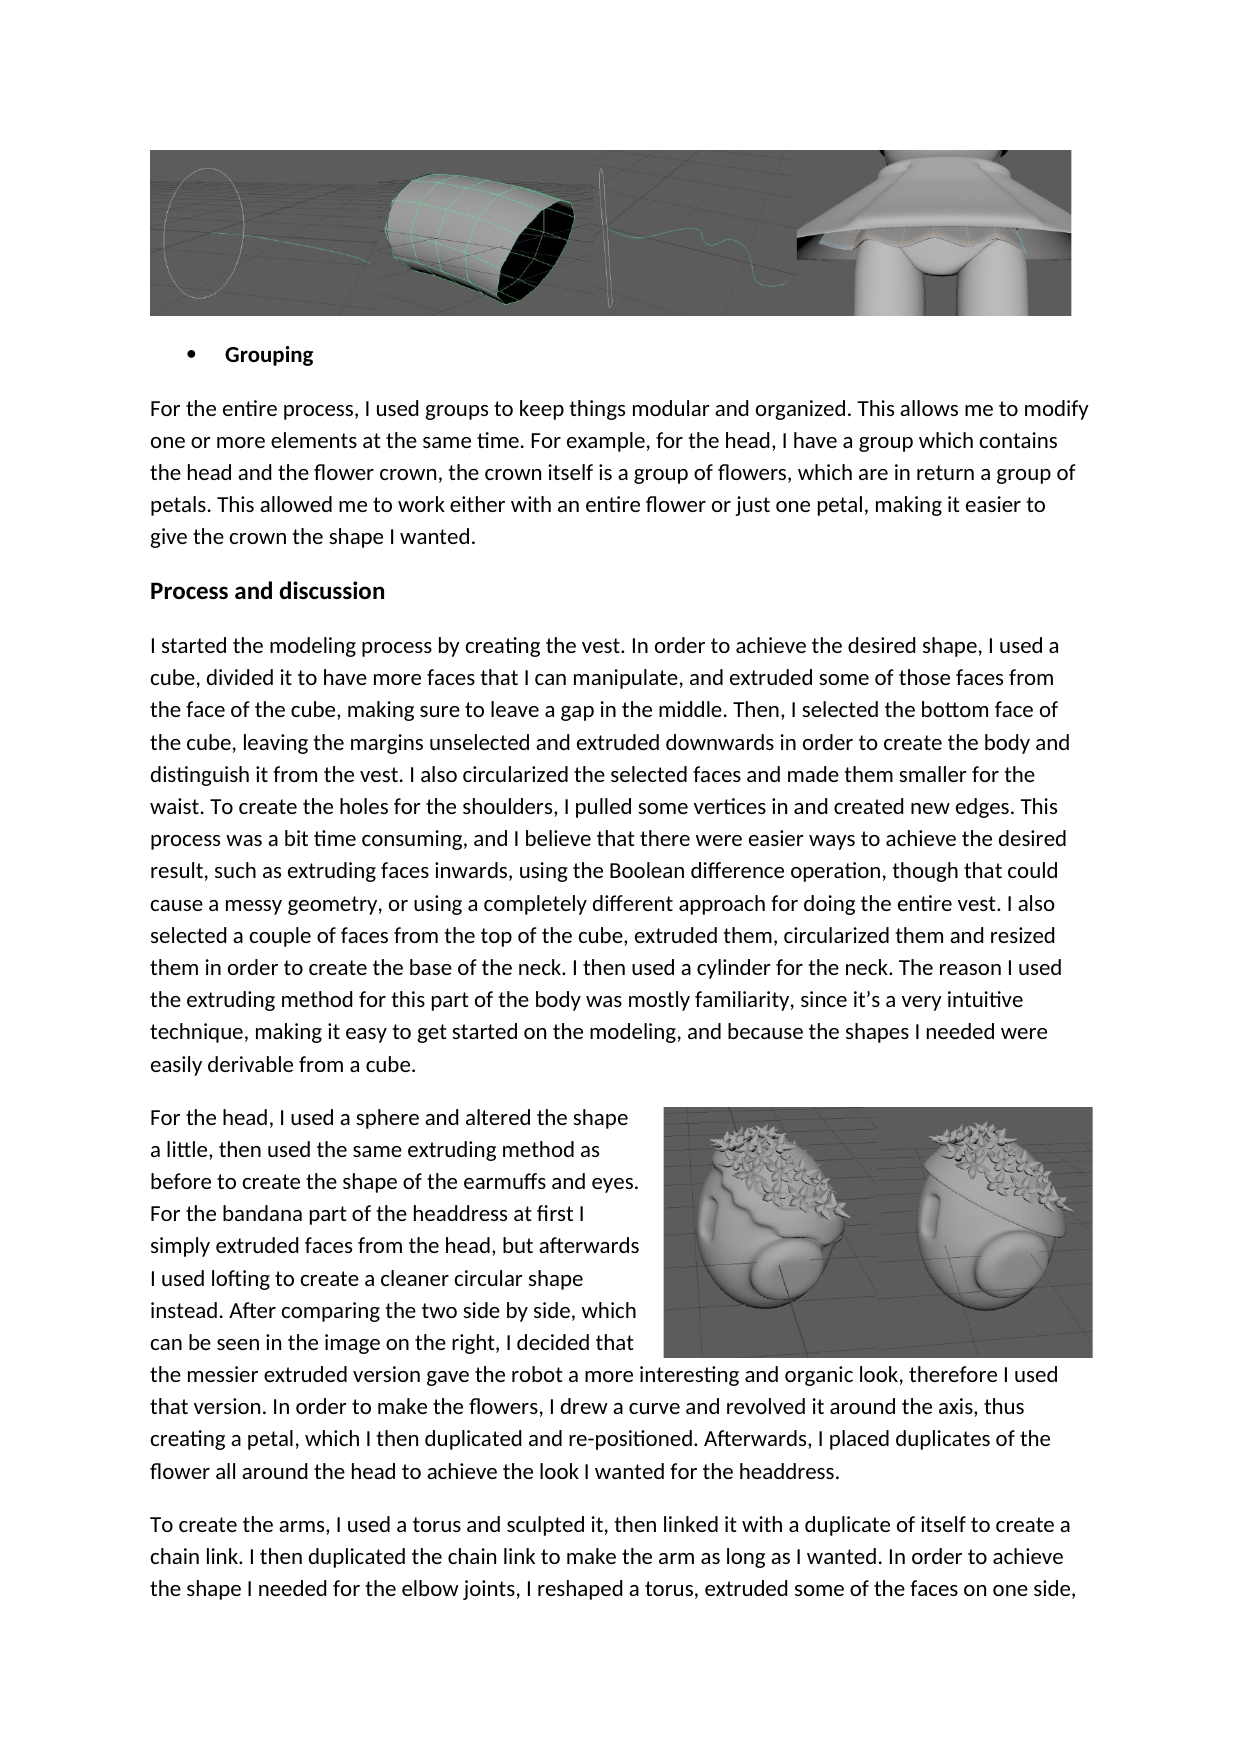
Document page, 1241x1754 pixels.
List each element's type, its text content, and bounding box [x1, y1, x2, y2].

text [150, 1510, 1090, 1602]
text For the entire process, I used groups to keep things modular and organized. This allows me to modify one or more elements at the same time. For example, for the head, I have a group which contains the head and the flower crown, the crown itself is a group of flowers, which are in return a group of petals. This allowed me to work either with an entire flower or just one petal, making it easier to give the crown the shape I wanted. [150, 394, 1090, 550]
picture [150, 150, 1072, 316]
list Grouping [187, 341, 1090, 369]
text I started the modeling process by creating the vest. In order to achieve the desired shape, I used a cube, divided it to have more faces that I can manipulate, and extruded some of those faces from the face of the cube, making sure to leave a gap in the middle. Then, I selected the bottom face of the cube, leaving the margins unselected and extruded downwards in order to create the body and distinguish it from the vest. I also circularized the selected faces and made them smaller for the waist. To create the holes for the shoulders, I pulled some vertices in and created new edges. This process was a bit time consuming, and I believe that there were easier ways to achieve the desired result, such as extruding faces inwards, using the Boolean difference operation, though that could cause a messy geometry, or using a completely different approach for doing the entire vest. I also selected a couple of faces from the top of the cube, extruded them, circularized them and resized them in order to create the base of the neck. I then used a cylinder for the neck. The reason I used the extruding method for this part of the body was mostly familiarity, since it’s a very intuitive technique, making it easy to get started on the modeling, and because the shapes I needed were easily derivable from a cube. [150, 631, 1090, 1078]
picture [663, 1107, 1093, 1358]
text Process and discussion [150, 575, 1090, 606]
